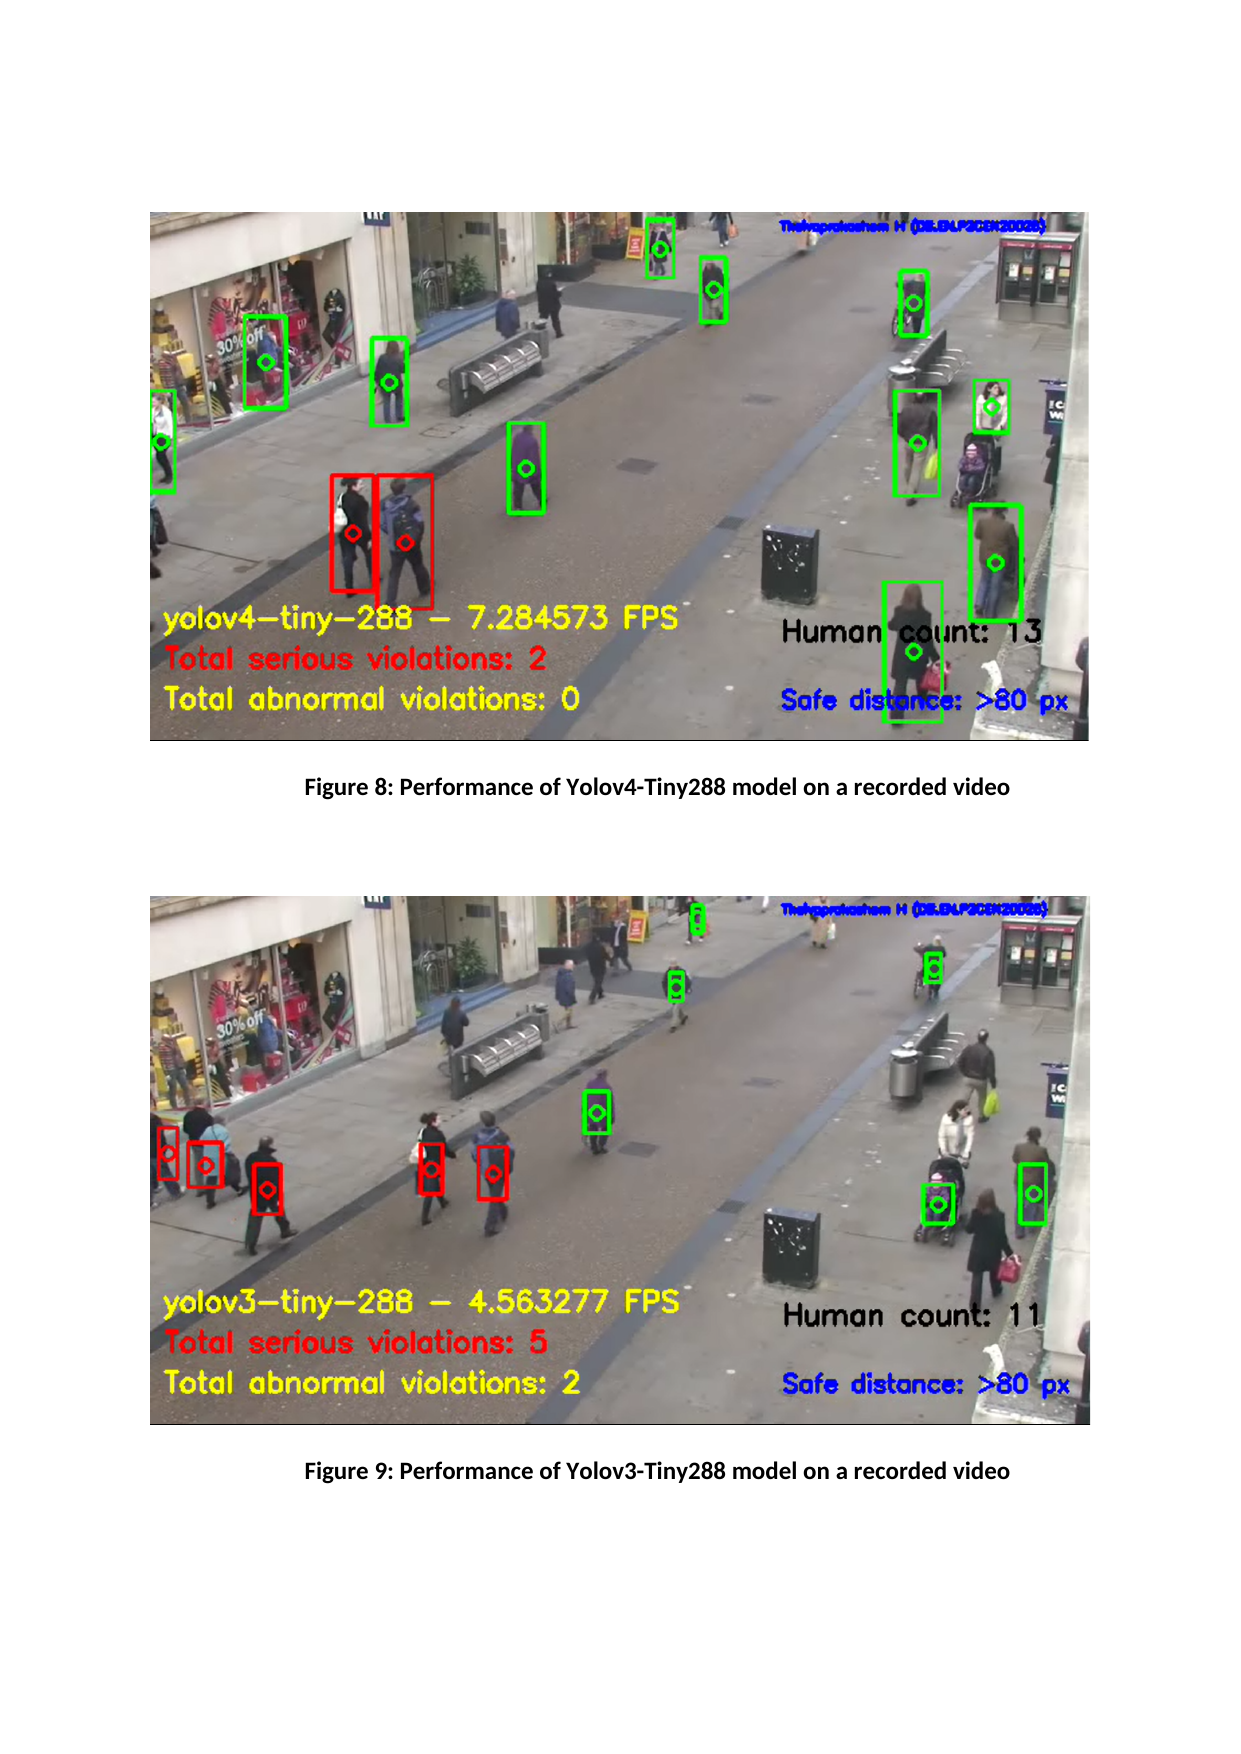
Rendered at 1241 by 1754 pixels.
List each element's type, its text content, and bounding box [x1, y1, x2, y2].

picture [150, 212, 1089, 741]
list Figure 9: Performance of Yolov3-Tiny288 model on a recorded video [225, 1455, 1090, 1486]
picture [150, 896, 1091, 1425]
list Figure 8: Performance of Yolov4-Tiny288 model on a recorded video [225, 771, 1090, 802]
